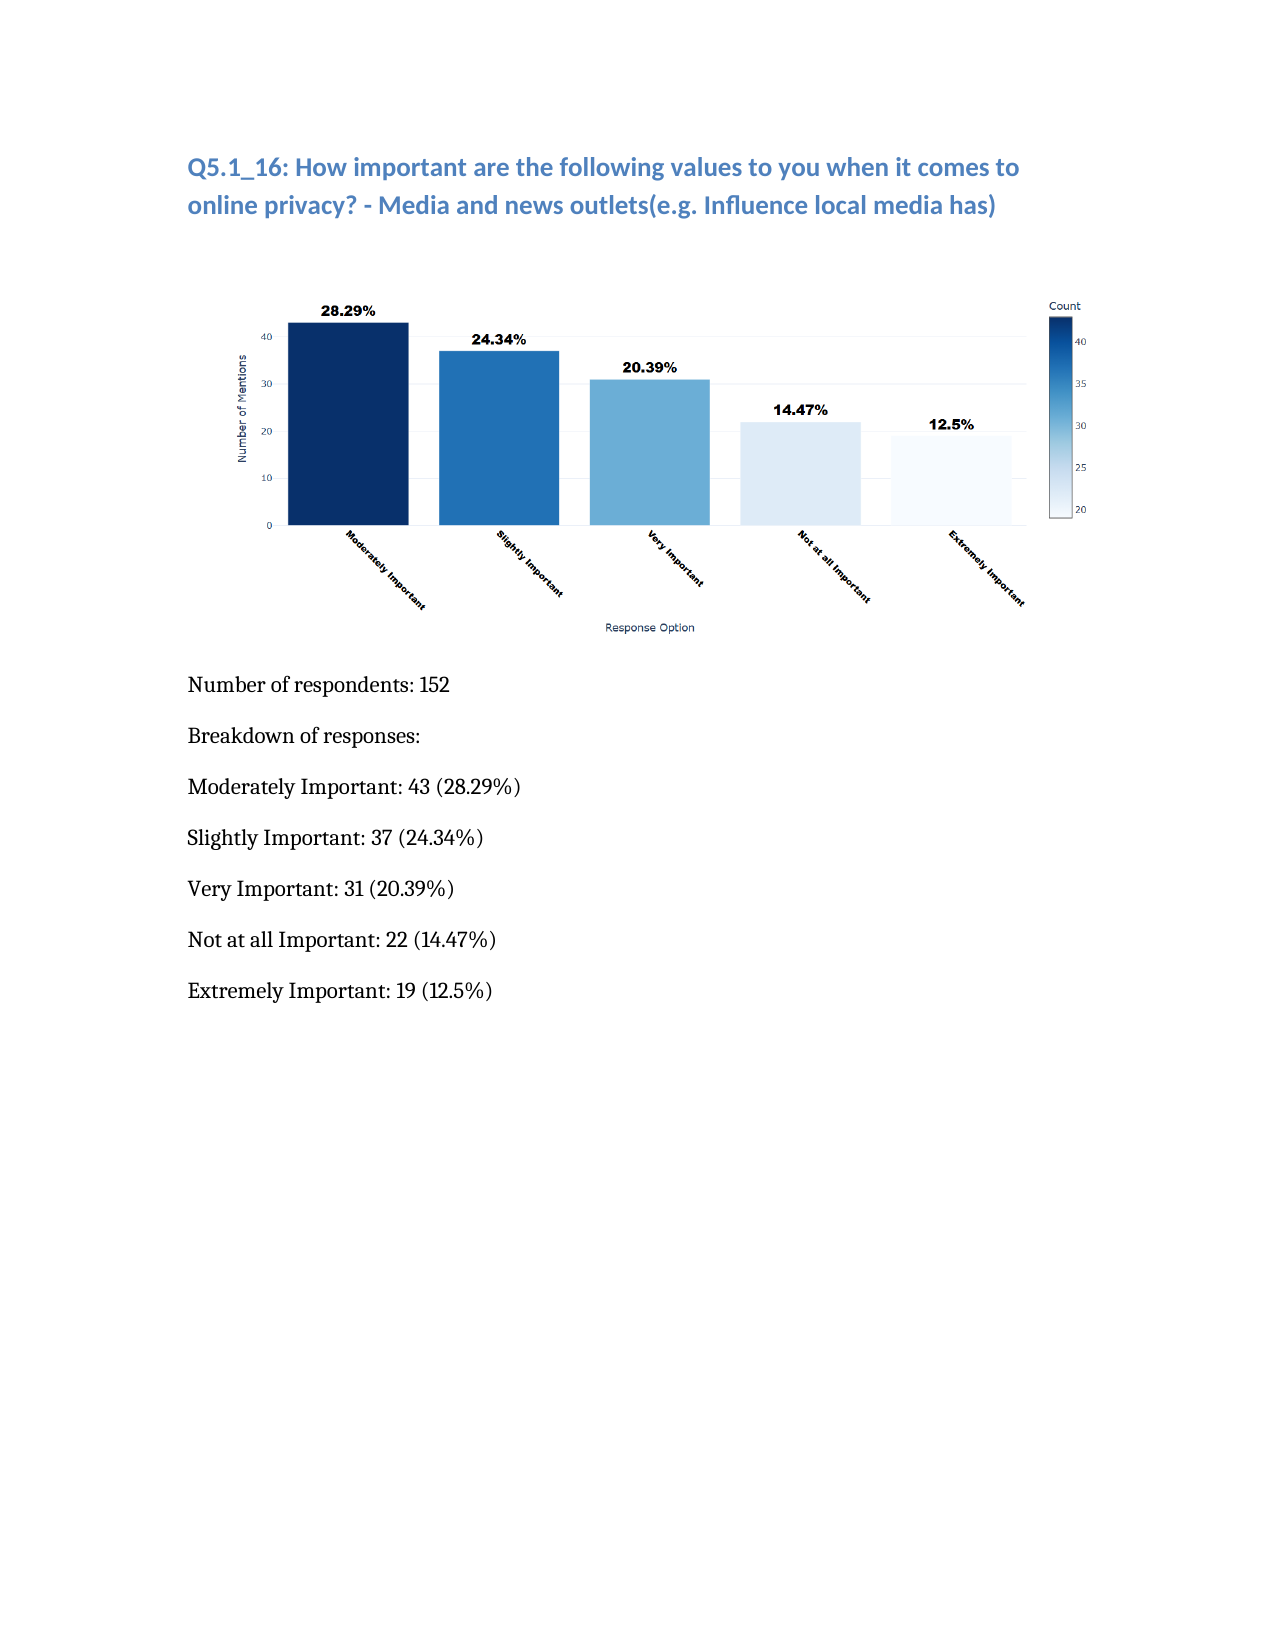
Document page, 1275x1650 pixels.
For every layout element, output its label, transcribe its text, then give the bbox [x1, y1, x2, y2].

subtitle Q5.1_16: How important are the following values to you when it comes to online privacy? - Media and news outlets(e.g. Influence local media has) [187, 150, 1087, 221]
text Not at all Important: 22 (14.47%) [187, 927, 1087, 953]
text Breakdown of responses: [187, 722, 1087, 749]
text Very Important: 31 (20.39%) [187, 876, 1087, 902]
picture [206, 225, 1107, 647]
text Slightly Important: 37 (24.34%) [187, 824, 1087, 851]
text Moderately Important: 43 (28.29%) [187, 773, 1087, 800]
text Number of respondents: 152 [187, 671, 1087, 698]
text Extremely Important: 19 (12.5%) [187, 978, 1087, 1004]
